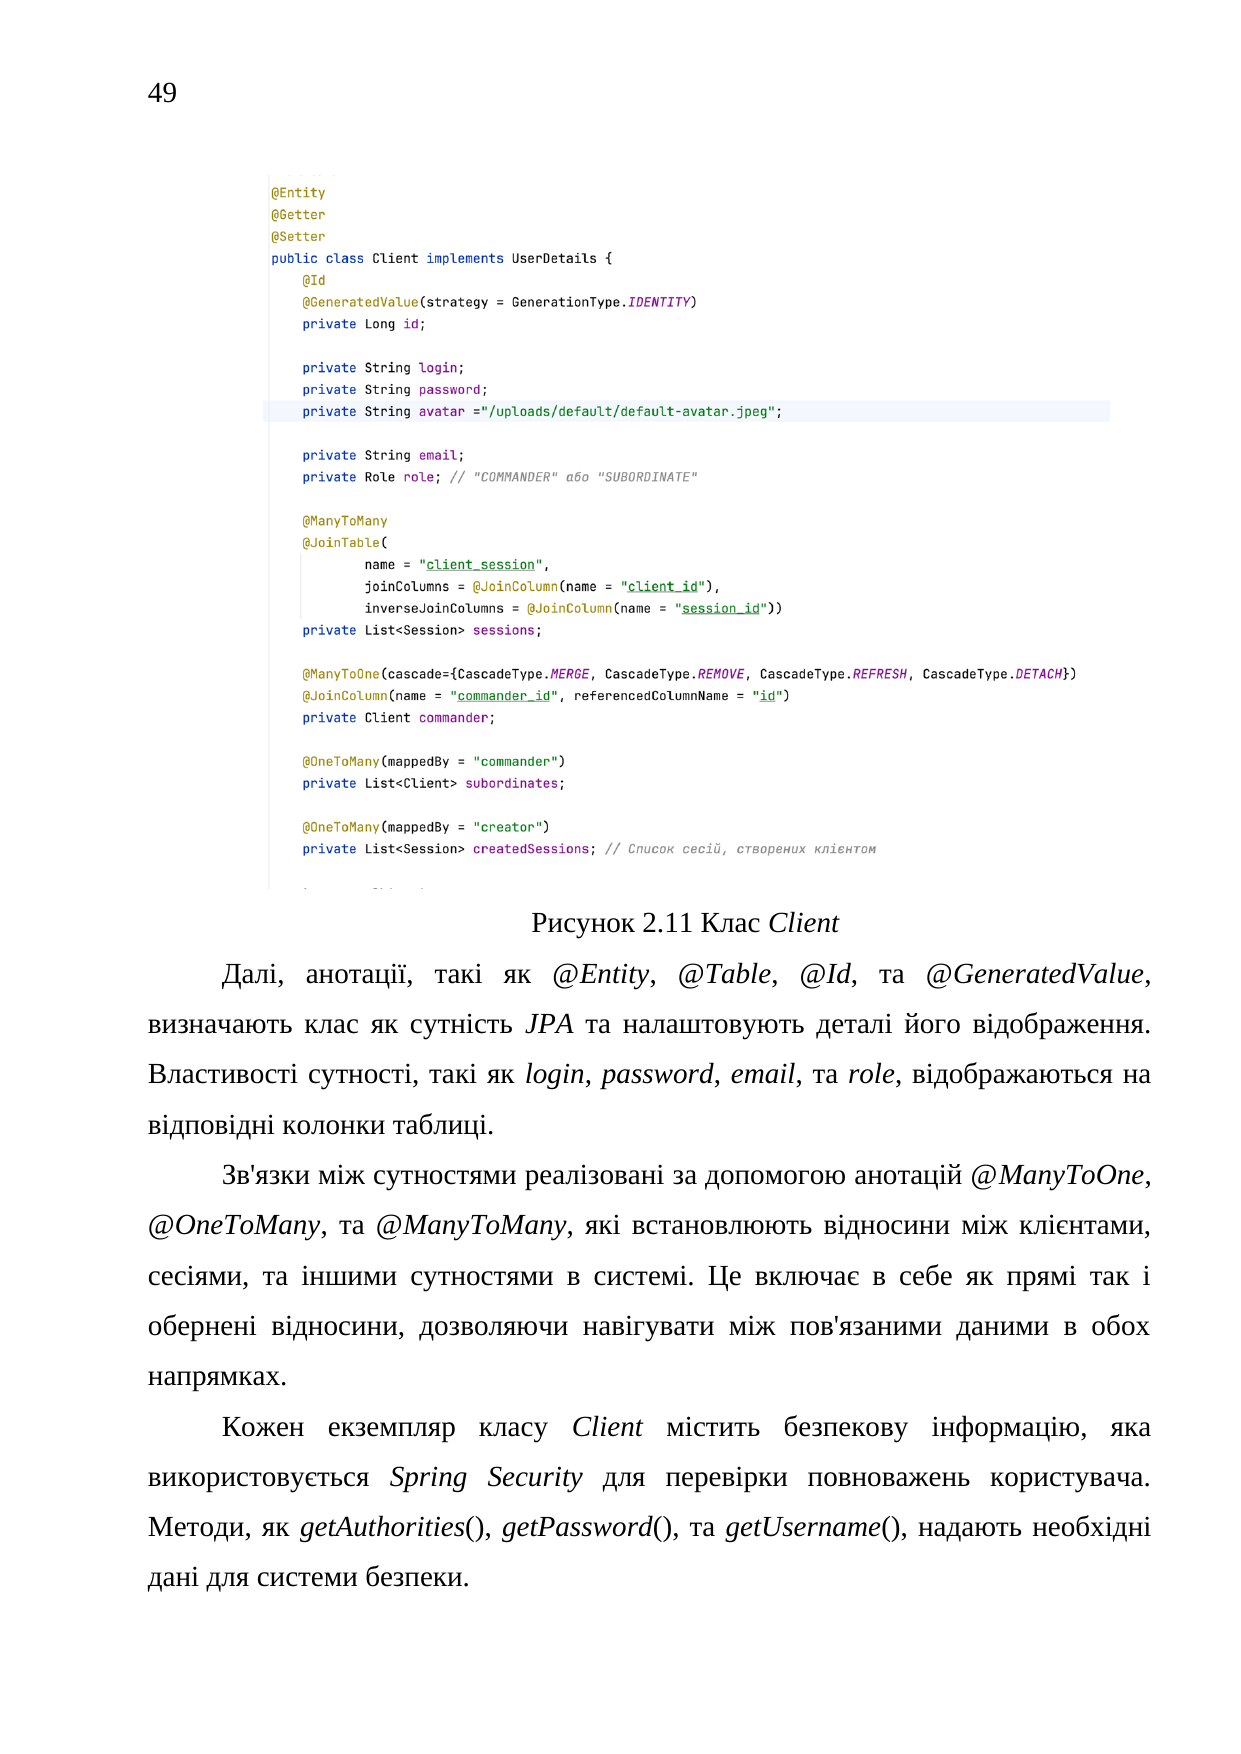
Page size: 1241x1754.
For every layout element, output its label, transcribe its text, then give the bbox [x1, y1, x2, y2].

text Кожен екземпляр класу Client містить безпекову інформацію, яка використовується Spring Security для перевірки повноважень користувача. Методи, як getAuthorities(), getPassword(), та getUsername(), надають необхідні дані для системи безпеки. [148, 1409, 1152, 1593]
text Далі, анотації, такі як @Entity, @Table, @Id, та @GeneratedValue, визначають клас як сутність JPA та налаштовують деталі його відображення. Властивості сутності, такі як login, password, email, та role, відображаються на відповідні колонки таблиці. [148, 956, 1152, 1140]
text Зв'язки між сутностями реалізовані за допомогою анотацій @ManyToOne, @OneToMany, та @ManyToMany, які встановлюють відносини між клієнтами, сесіями, та іншими сутностями в системі. Це включає в себе як прямі так і обернені відносини, дозволяючи навігувати між пов'язаними даними в обох напрямках. [148, 1157, 1152, 1392]
text Рисунок 2.11 Клас Client [148, 906, 1152, 939]
picture [263, 175, 1111, 889]
